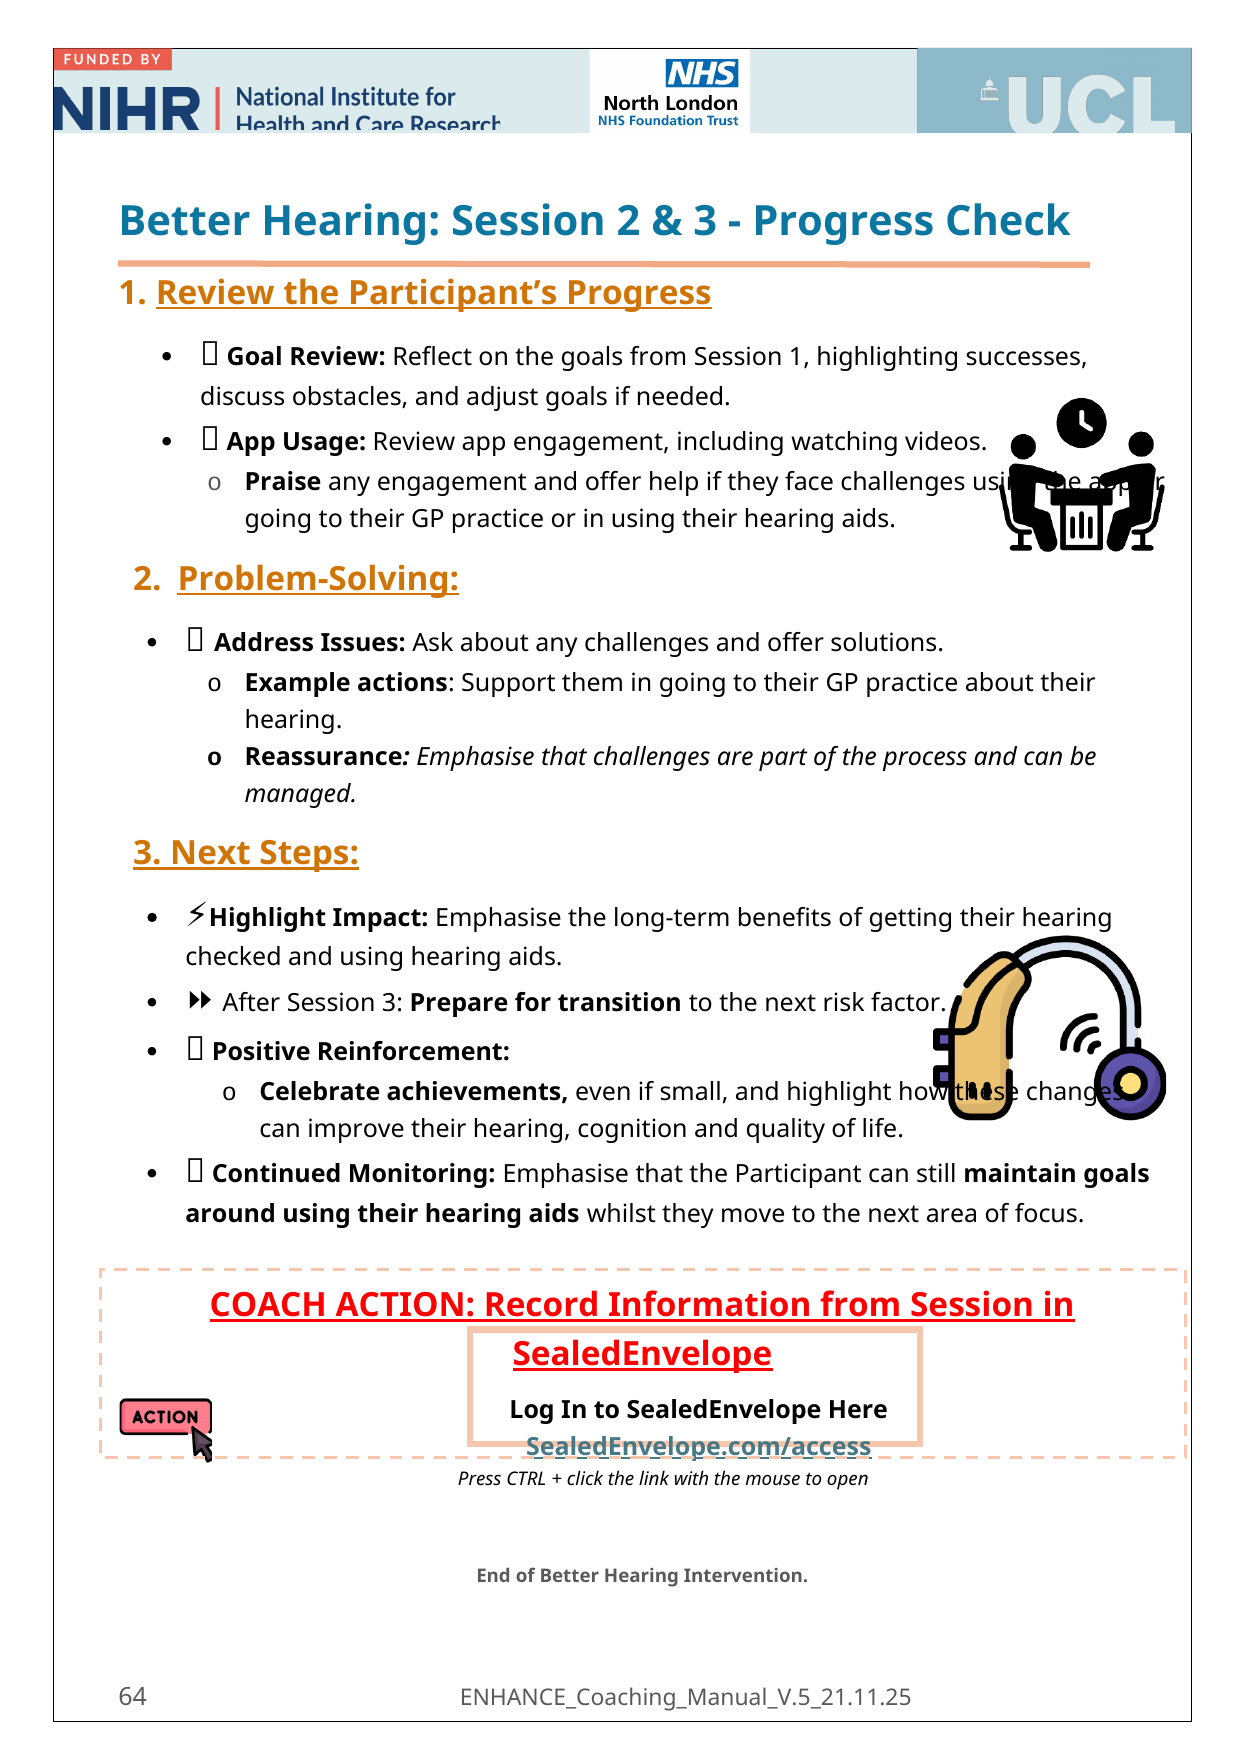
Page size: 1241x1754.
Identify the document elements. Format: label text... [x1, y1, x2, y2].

list Example actions: Support them in going to their GP practice about their hearing. [207, 665, 1166, 736]
list Reassurance: Emphasise that challenges are part of the process and can be managed. [207, 739, 1166, 810]
list ⚡Highlight Impact: Emphasise the long-term benefits of getting their hearing checked and using hearing aids. [148, 891, 1166, 973]
text SealedEnvelope.com/access [212, 1428, 1166, 1462]
list ⏩ After Session 3: Prepare for transition to the next risk factor. [148, 975, 1166, 1021]
list Praise any engagement and offer help if they face challenges using the app or going to their GP practice or in using their hearing aids. [207, 464, 1166, 535]
list 🎯 Goal Review: Reflect on the goals from Session 1, highlighting successes, discuss obstacles, and adjust goals if needed. [162, 330, 1166, 412]
picture [589, 49, 750, 135]
subtitle 3. Next Steps: [133, 829, 1166, 874]
text Log In to SealedEnvelope Here [118, 1392, 1166, 1426]
subtitle Better Hearing: Session 2 & 3 - Progress Check [118, 191, 1166, 248]
picture [53, 48, 501, 130]
list 💡 Continued Monitoring: Emphasise that the Participant can still maintain goals around using their hearing aids whilst they move to the next area of focus. [148, 1147, 1166, 1229]
list 📱 App Usage: Review app engagement, including watching videos. [162, 415, 1166, 461]
picture [118, 1395, 212, 1466]
picture [911, 40, 1196, 138]
text Press CTRL + click the link with the mouse to open [156, 1465, 1166, 1491]
list Celebrate achievements, even if small, and highlight how these changes can improve their hearing, cognition and quality of life. [222, 1073, 1166, 1144]
subtitle Problem-Solving: [133, 554, 1166, 600]
subtitle Review the Participant’s Progress [118, 269, 1166, 314]
list 💡 Address Issues: Ask about any challenges and offer solutions. [148, 616, 1166, 661]
picture [933, 911, 1167, 1145]
text COACH ACTION: Record Information from Session in SealedEnvelope [118, 1281, 1166, 1376]
picture [997, 389, 1167, 560]
list 🎉 Positive Reinforcement: [148, 1024, 1166, 1070]
text End of Better Hearing Intervention. [118, 1562, 1166, 1588]
